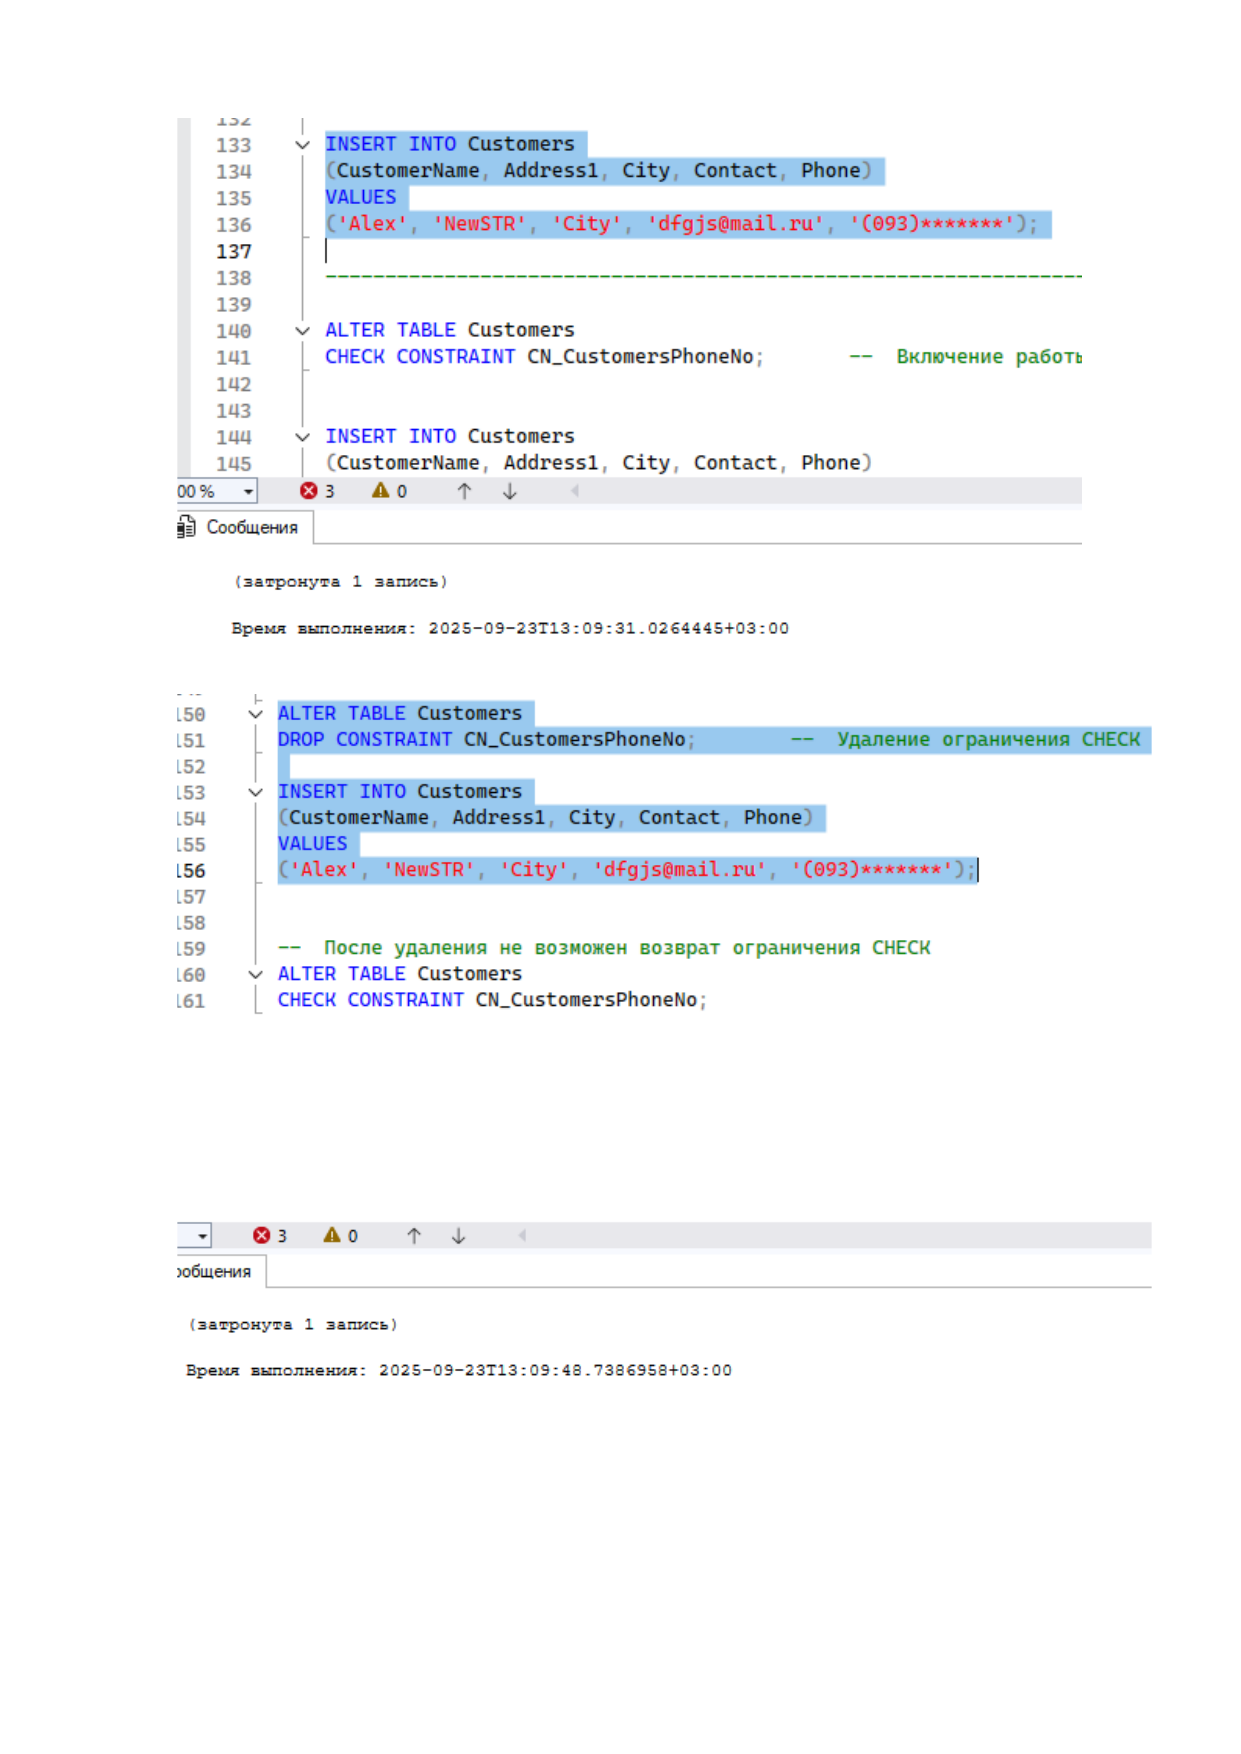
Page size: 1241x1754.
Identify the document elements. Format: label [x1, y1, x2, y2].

picture [177, 694, 1152, 1417]
picture [177, 118, 1082, 676]
